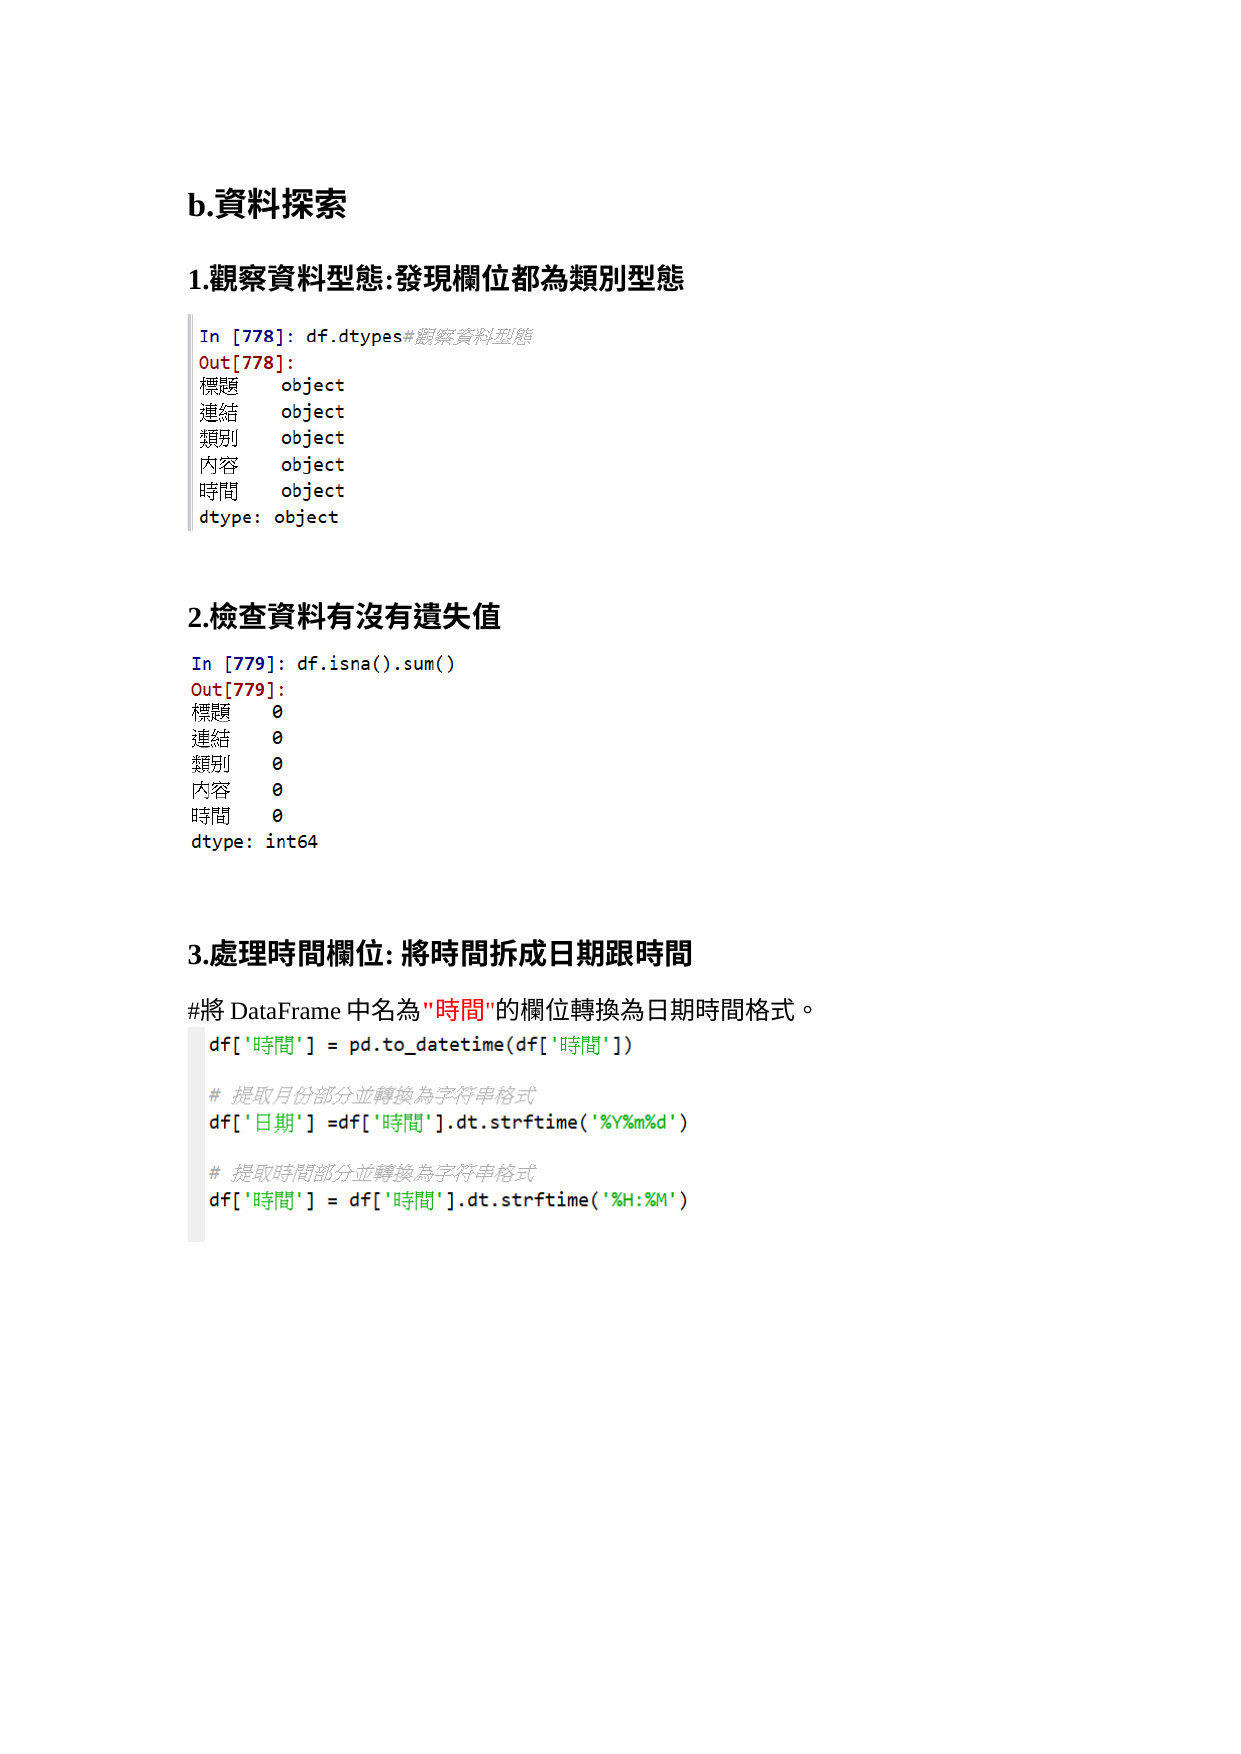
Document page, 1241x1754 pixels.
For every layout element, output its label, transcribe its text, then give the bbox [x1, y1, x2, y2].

picture [187, 1027, 711, 1242]
text b.資料探索 [187, 164, 1053, 239]
text 2.檢查資料有沒有遺失值 [187, 577, 1053, 652]
text 1.觀察資料型態:發現欄位都為類別型態 [187, 239, 1053, 314]
text #將DataFrame中名為"時間"的欄位轉換為日期時間格式。 [187, 989, 1053, 1027]
text 3.處理時間欄位: 將時間拆成日期跟時間 [187, 914, 1053, 989]
picture [187, 314, 609, 531]
picture [187, 652, 453, 862]
